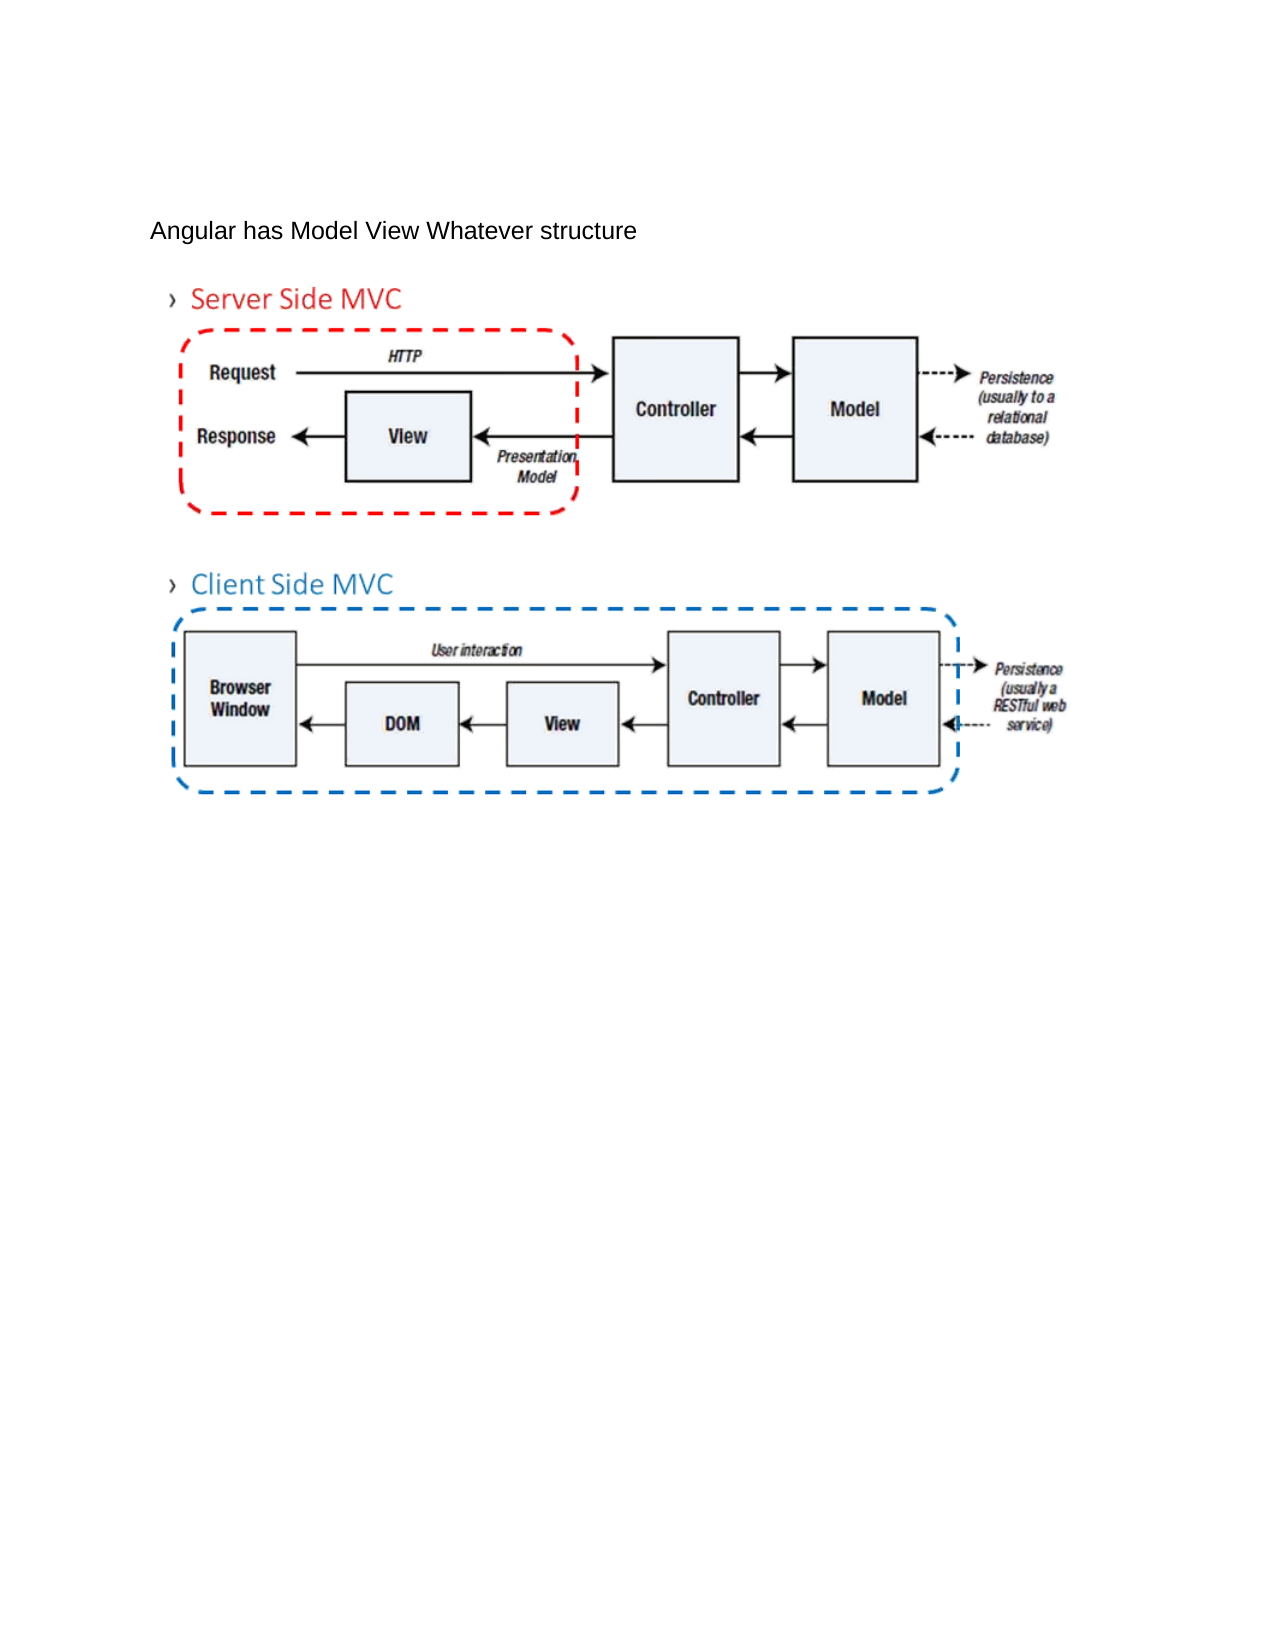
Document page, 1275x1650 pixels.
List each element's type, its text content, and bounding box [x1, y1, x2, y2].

text Angular has Model View Whatever structure [150, 216, 1125, 245]
picture [150, 282, 1091, 810]
